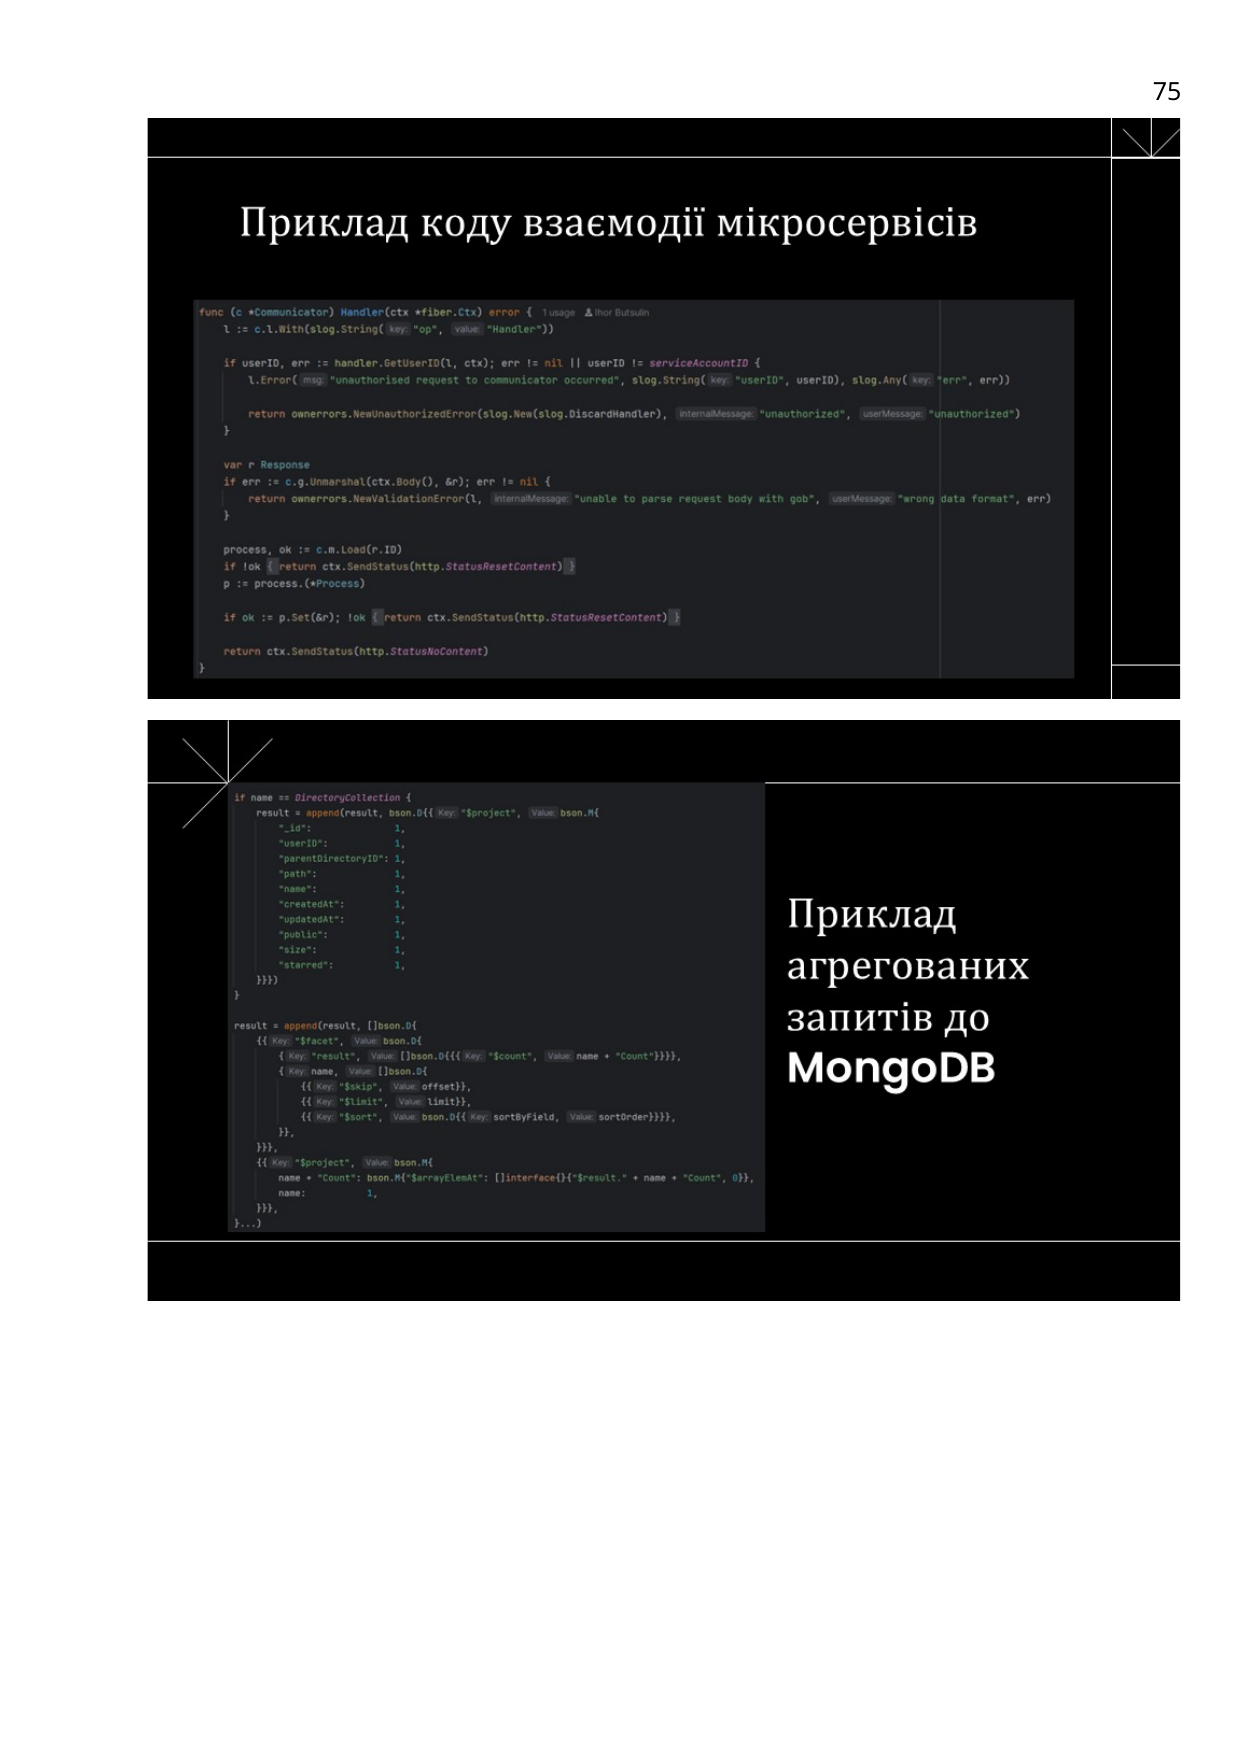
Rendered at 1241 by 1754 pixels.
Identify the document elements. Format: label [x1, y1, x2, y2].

picture [147, 118, 1180, 699]
picture [147, 720, 1180, 1301]
